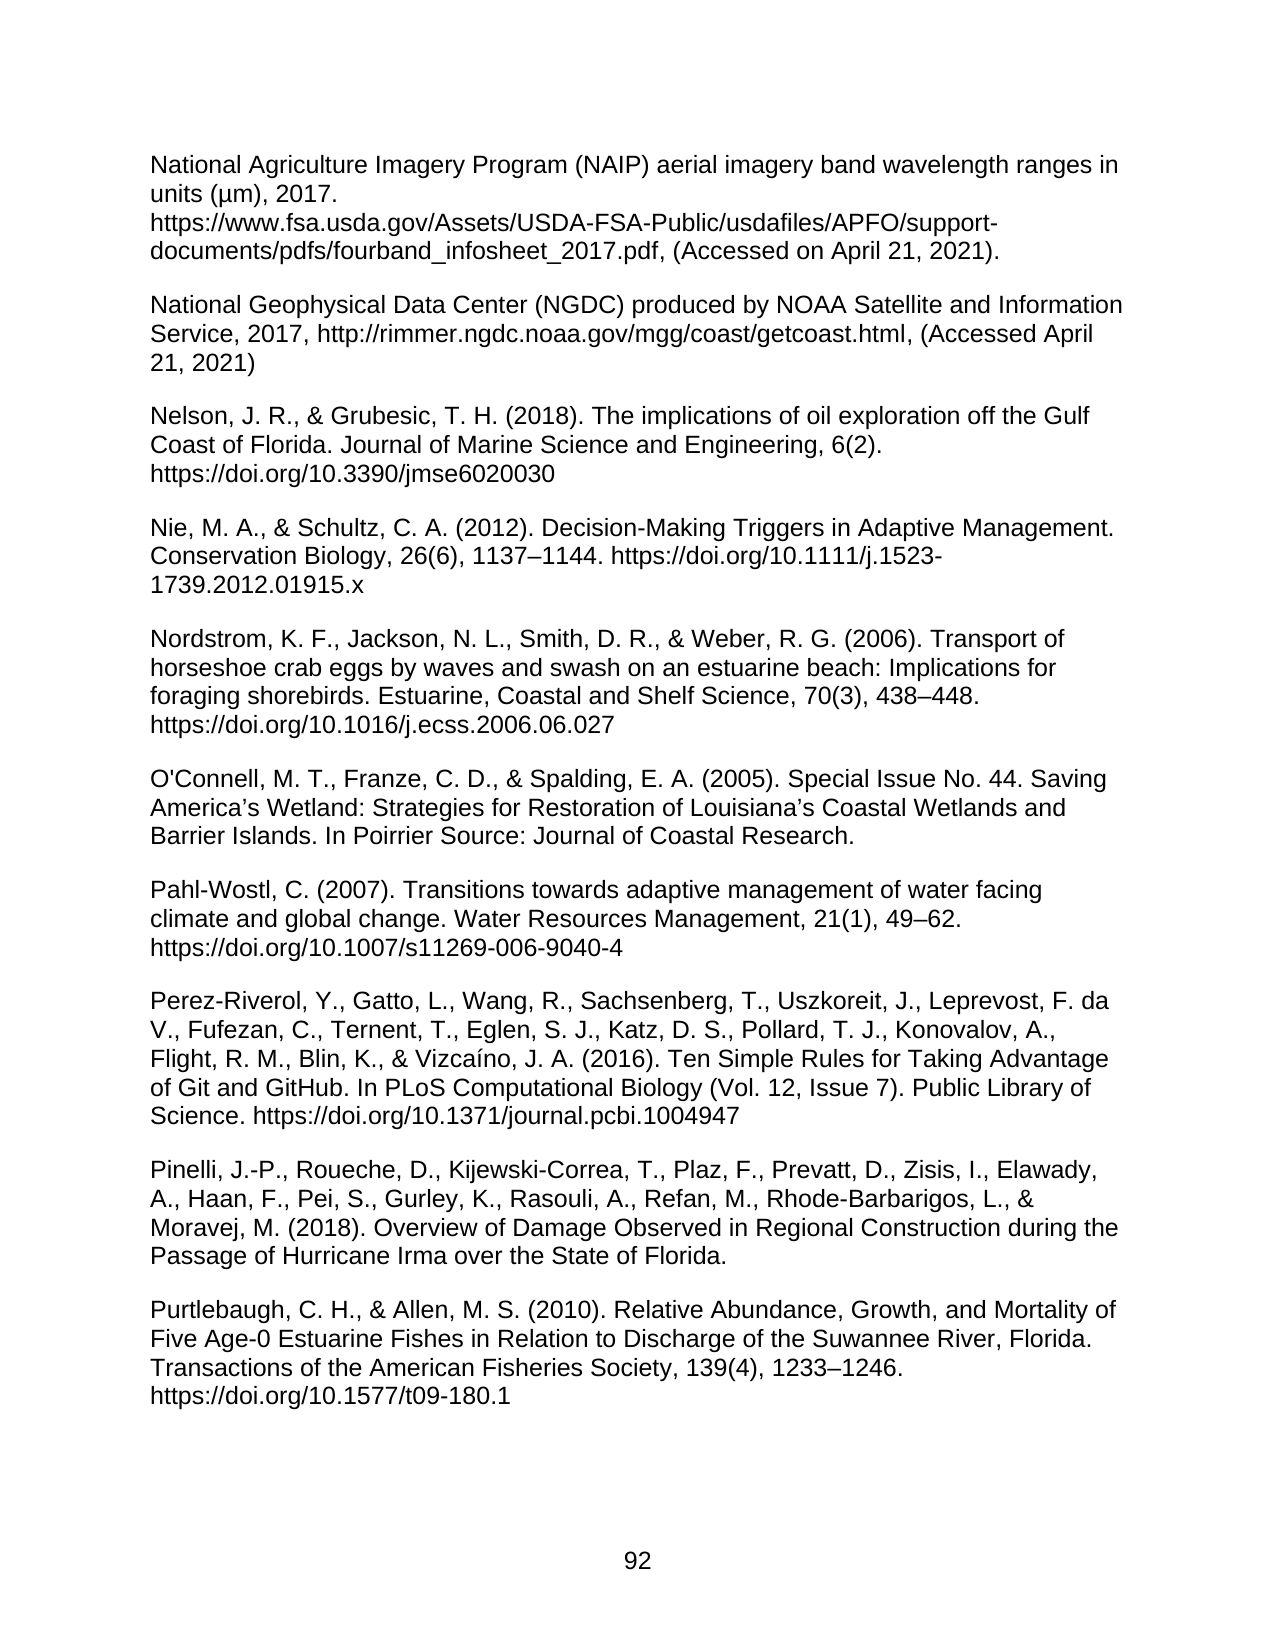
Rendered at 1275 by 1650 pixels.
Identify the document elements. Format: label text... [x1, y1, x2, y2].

text Nie, M. A., & Schultz, C. A. (2012). Decision-Making Triggers in Adaptive Management. Conservation Biology, 26(6), 1137–1144. https://doi.org/10.1111/j.1523-1739.2012.01915.x [150, 512, 1125, 599]
text National Agriculture Imagery Program (NAIP) aerial imagery band wavelength ranges in units (µm), 2017. https://www.fsa.usda.gov/Assets/USDA-FSA-Public/usdafiles/APFO/support-documents/pdfs/fourband_infosheet_2017.pdf, (Accessed on April 21, 2021). [150, 150, 1125, 265]
text Nelson, J. R., & Grubesic, T. H. (2018). The implications of oil exploration off the Gulf Coast of Florida. Journal of Marine Science and Engineering, 6(2). https://doi.org/10.3390/jmse6020030 [150, 401, 1125, 487]
text Purtlebaugh, C. H., & Allen, M. S. (2010). Relative Abundance, Growth, and Mortality of Five Age-0 Estuarine Fishes in Relation to Discharge of the Suwannee River, Florida. Transactions of the American Fisheries Society, 139(4), 1233–1246. https://doi.org/10.1577/t09-180.1 [150, 1295, 1125, 1410]
text Pinelli, J.-P., Roueche, D., Kijewski-Correa, T., Plaz, F., Prevatt, D., Zisis, I., Elawady, A., Haan, F., Pei, S., Gurley, K., Rasouli, A., Refan, M., Rhode-Barbarigos, L., & Moravej, M. (2018). Overview of Damage Observed in Regional Construction during the Passage of Hurricane Irma over the State of Florida. [150, 1155, 1125, 1270]
text Perez-Riverol, Y., Gatto, L., Wang, R., Sachsenberg, T., Uszkoreit, J., Leprevost, F. da V., Fufezan, C., Ternent, T., Eglen, S. J., Katz, D. S., Pollard, T. J., Konovalov, A., Flight, R. M., Blin, K., & Vizcaíno, J. A. (2016). Ten Simple Rules for Taking Advantage of Git and GitHub. In PLoS Computational Biology (Vol. 12, Issue 7). Public Library of Science. https://doi.org/10.1371/journal.pcbi.1004947 [150, 986, 1125, 1130]
text Pahl-Wostl, C. (2007). Transitions towards adaptive management of water facing climate and global change. Water Resources Management, 21(1), 49–62. https://doi.org/10.1007/s11269-006-9040-4 [150, 875, 1125, 961]
text National Geophysical Data Center (NGDC) produced by NOAA Satellite and Information Service, 2017, http://rimmer.ngdc.noaa.gov/mgg/coast/getcoast.html, (Accessed April 21, 2021) [150, 290, 1125, 376]
text Nordstrom, K. F., Jackson, N. L., Smith, D. R., & Weber, R. G. (2006). Transport of horseshoe crab eggs by waves and swash on an estuarine beach: Implications for foraging shorebirds. Estuarine, Coastal and Shelf Science, 70(3), 438–448. https://doi.org/10.1016/j.ecss.2006.06.027 [150, 624, 1125, 739]
text O'Connell, M. T., Franze, C. D., & Spalding, E. A. (2005). Special Issue No. 44. Saving America’s Wetland: Strategies for Restoration of Louisiana’s Coastal Wetlands and Barrier Islands. In Poirrier Source: Journal of Coastal Research. [150, 764, 1125, 850]
